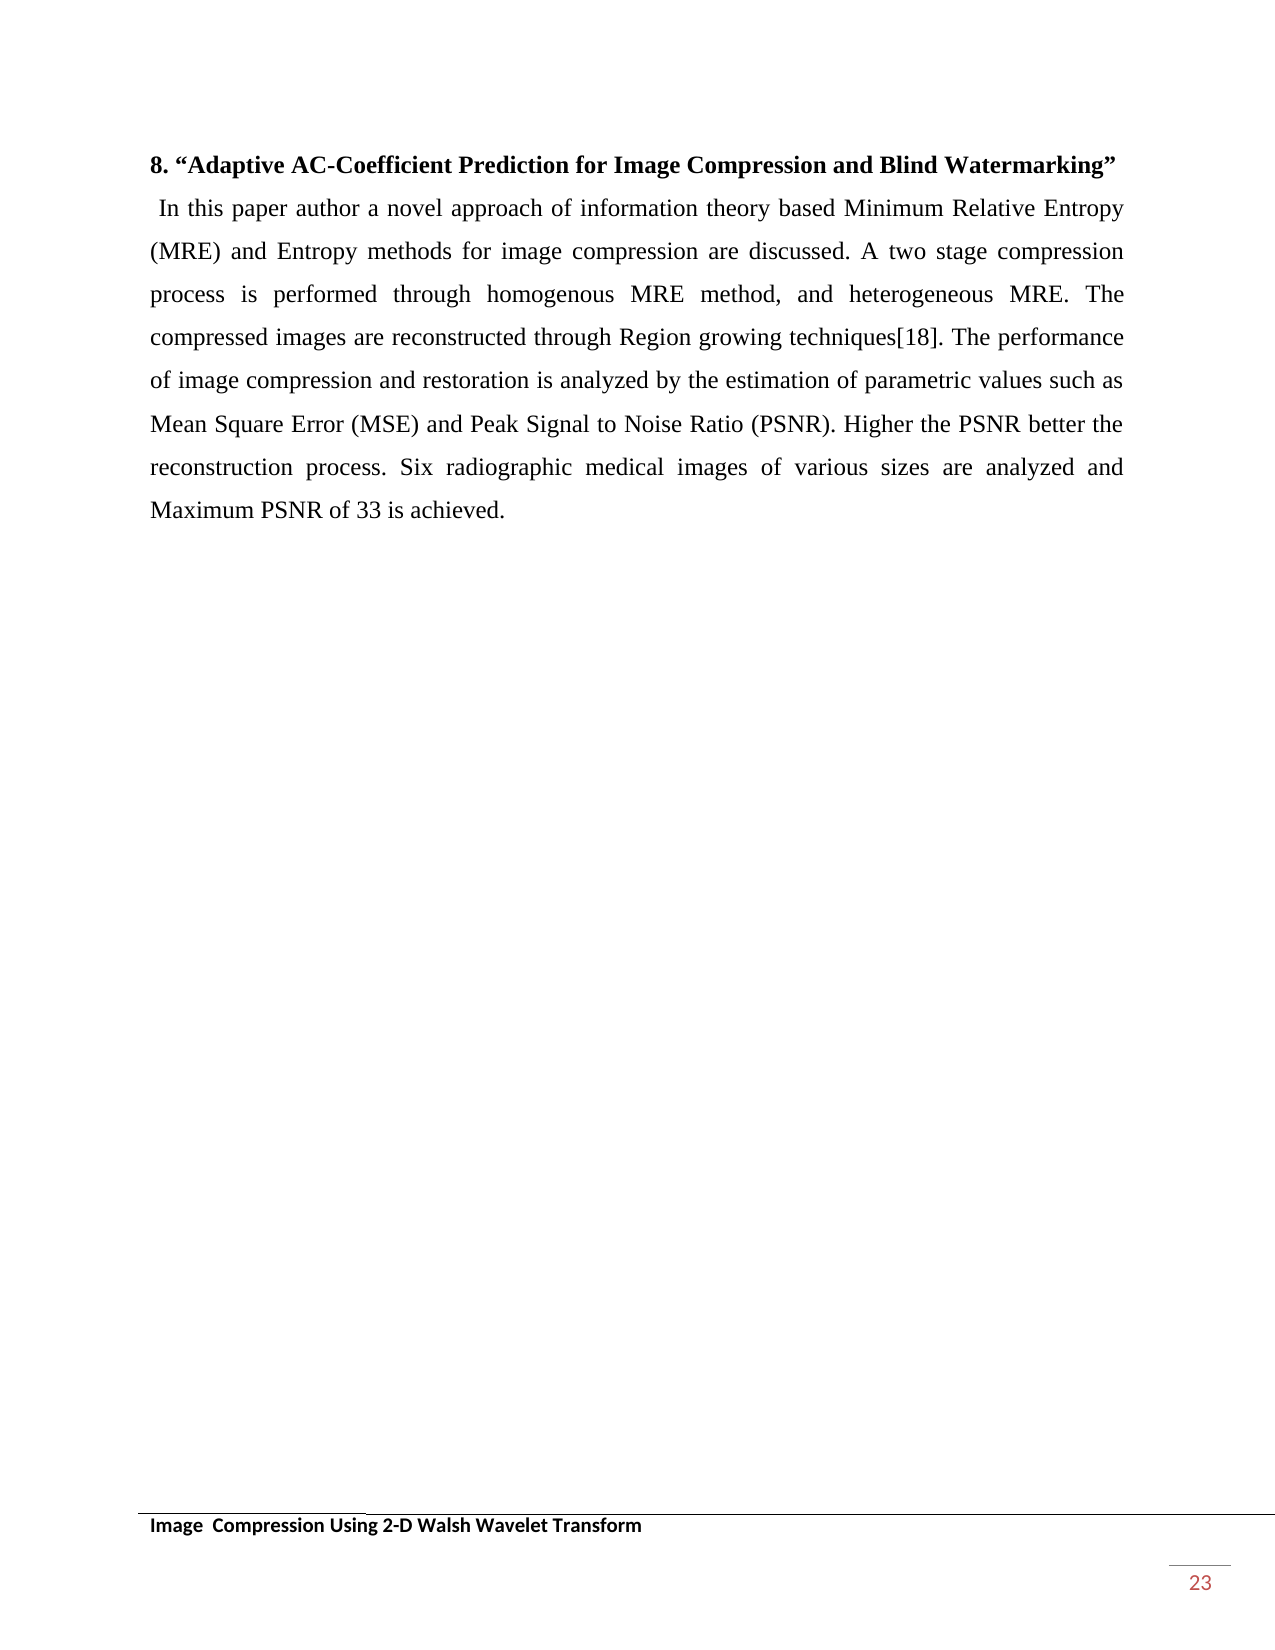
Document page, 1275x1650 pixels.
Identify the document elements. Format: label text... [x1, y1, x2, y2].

text 8. “Adaptive AC-Coefficient Prediction for Image Compression and Blind Watermarking” [150, 150, 1125, 179]
text In this paper author a novel approach of information theory based Minimum Relative Entropy (MRE) and Entropy methods for image compression are discussed. A two stage compression process is performed through homogenous MRE method, and heterogeneous MRE. The compressed images are reconstructed through Region growing techniques[18]. The performance of image compression and restoration is analyzed by the estimation of parametric values such as Mean Square Error (MSE) and Peak Signal to Noise Ratio (PSNR). Higher the PSNR better the reconstruction process. Six radiographic medical images of various sizes are analyzed and Maximum PSNR of 33 is achieved. [150, 193, 1125, 524]
